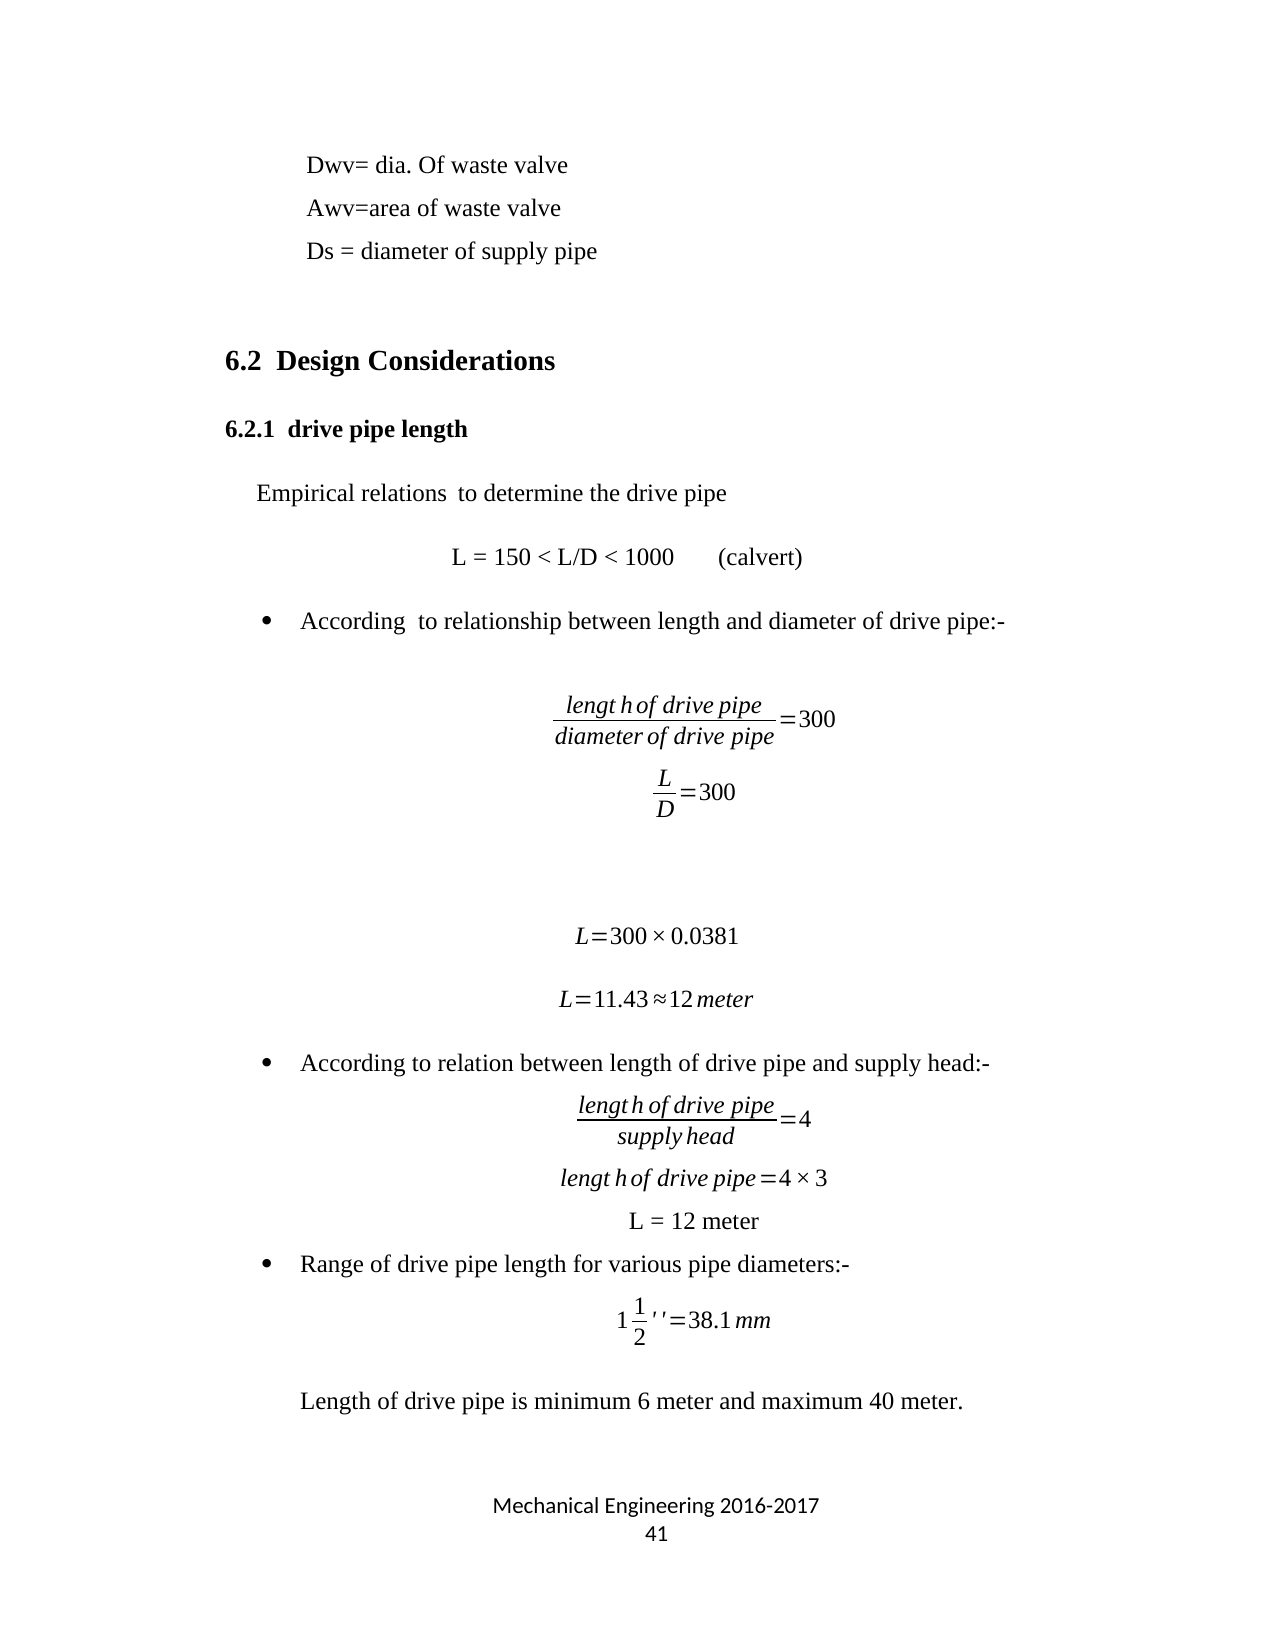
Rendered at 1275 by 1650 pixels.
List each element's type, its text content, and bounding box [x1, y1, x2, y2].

text Empirical relations to determine the drive pipe [225, 478, 1087, 507]
text Length of drive pipe is minimum 6 meter and maximum 40 meter. [225, 1386, 1087, 1415]
list Dwv= dia. Of waste valve [306, 150, 1087, 179]
list According to relation between length of drive pipe and supply head:- [262, 1048, 1087, 1077]
list L = 12 meter [300, 1206, 1087, 1235]
text 6.2.1 drive pipe length [225, 414, 1087, 443]
text L = 150 < L/D < 1000 (calvert) [225, 542, 1087, 571]
list According to relationship between length and diameter of drive pipe:- [262, 606, 1087, 635]
text 6.2 Design Considerations [225, 343, 1087, 377]
list Awv=area of waste valve [306, 193, 1087, 222]
list Range of drive pipe length for various pipe diameters:- [262, 1249, 1087, 1278]
list Ds = diameter of supply pipe [306, 236, 1087, 265]
